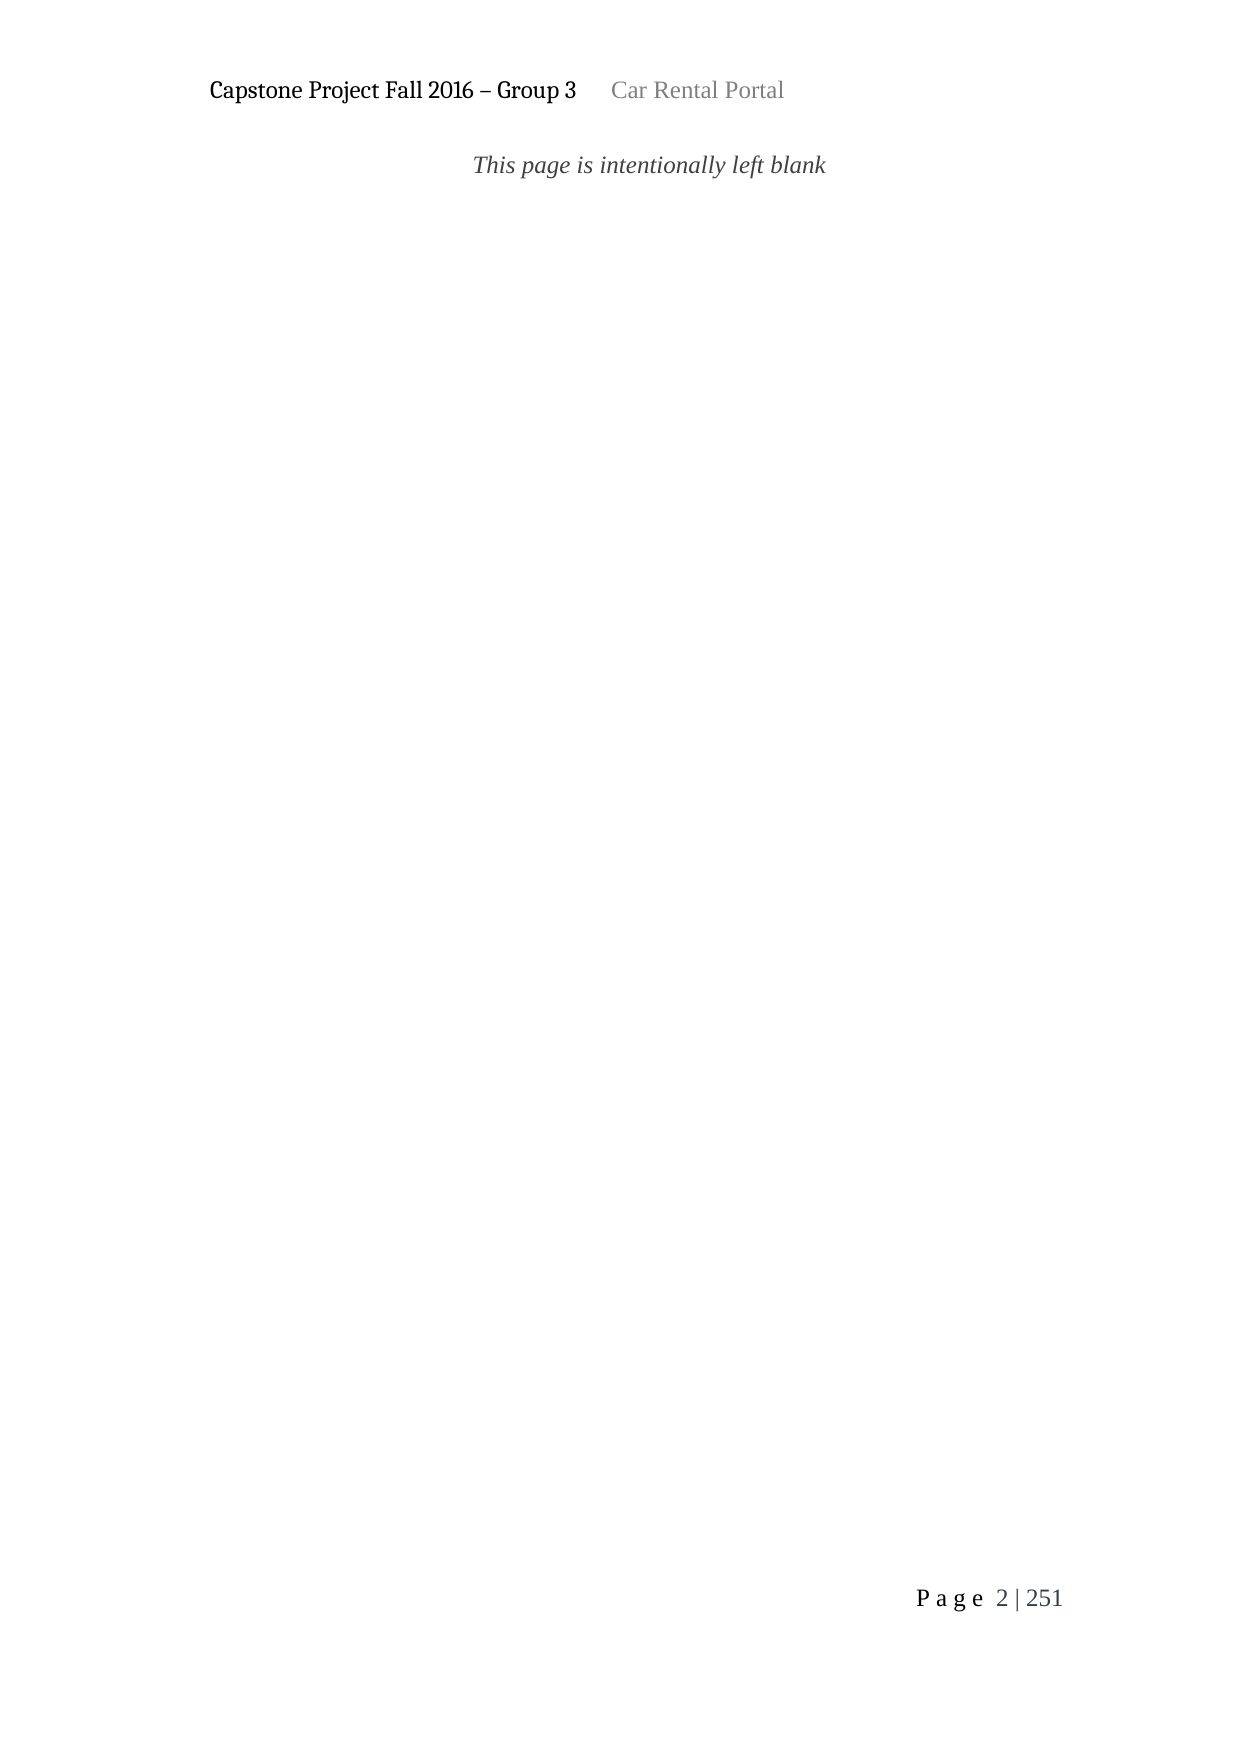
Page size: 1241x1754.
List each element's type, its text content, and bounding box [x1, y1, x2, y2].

text This page is intentionally left blank [210, 150, 1090, 179]
